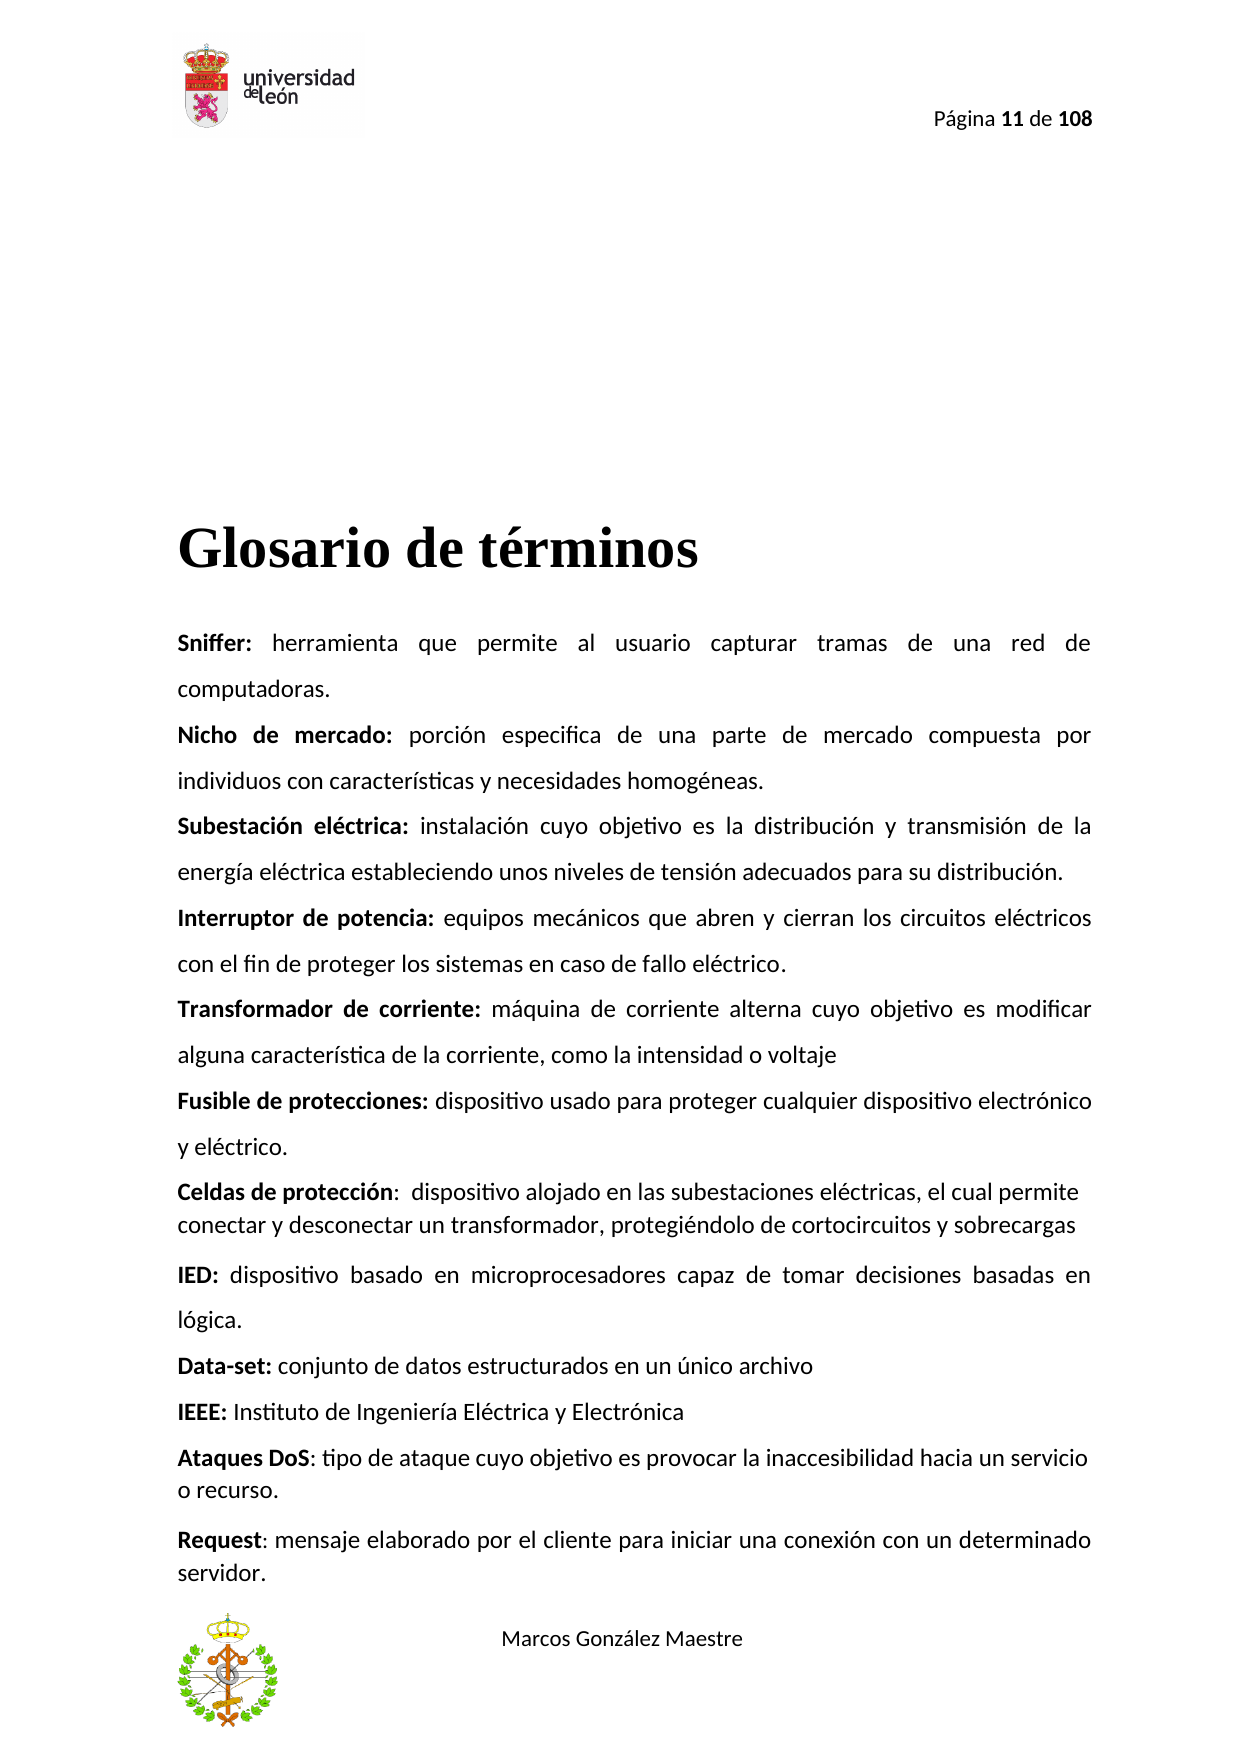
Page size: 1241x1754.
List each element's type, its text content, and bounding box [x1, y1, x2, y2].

text IED: dispositivo basado en microprocesadores capaz de tomar decisiones basadas en lógica. [177, 1259, 1092, 1335]
text Celdas de protección: dispositivo alojado en las subestaciones eléctricas, el cual permite conectar y desconectar un transformador, protegiéndolo de cortocircuitos y sobrecargas [177, 1176, 1092, 1240]
text Ataques DoS: tipo de ataque cuyo objetivo es provocar la inaccesibilidad hacia un servicio o recurso. [177, 1442, 1092, 1505]
text Interruptor de potencia: equipos mecánicos que abren y cierran los circuitos eléctricos con el fin de proteger los sistemas en caso de fallo eléctrico. [177, 902, 1092, 978]
text Sniffer: herramienta que permite al usuario capturar tramas de una red de computadoras. [177, 628, 1092, 704]
text Nicho de mercado: porción especifica de una parte de mercado compuesta por individuos con características y necesidades homogéneas. [177, 719, 1092, 795]
text Glosario de términos [177, 513, 1092, 580]
picture [172, 32, 365, 138]
picture [177, 1613, 278, 1727]
text IEEE: Instituto de Ingeniería Eléctrica y Electrónica [177, 1396, 1092, 1427]
text Fusible de protecciones: dispositivo usado para proteger cualquier dispositivo electrónico y eléctrico. [177, 1085, 1092, 1161]
text Transformador de corriente: máquina de corriente alterna cuyo objetivo es modificar alguna característica de la corriente, como la intensidad o voltaje [177, 993, 1092, 1070]
text Request: mensaje elaborado por el cliente para iniciar una conexión con un determinado servidor. [177, 1524, 1092, 1588]
text Data-set: conjunto de datos estructurados en un único archivo [177, 1350, 1092, 1381]
text Subestación eléctrica: instalación cuyo objetivo es la distribución y transmisión de la energía eléctrica estableciendo unos niveles de tensión adecuados para su distribución. [177, 811, 1092, 887]
